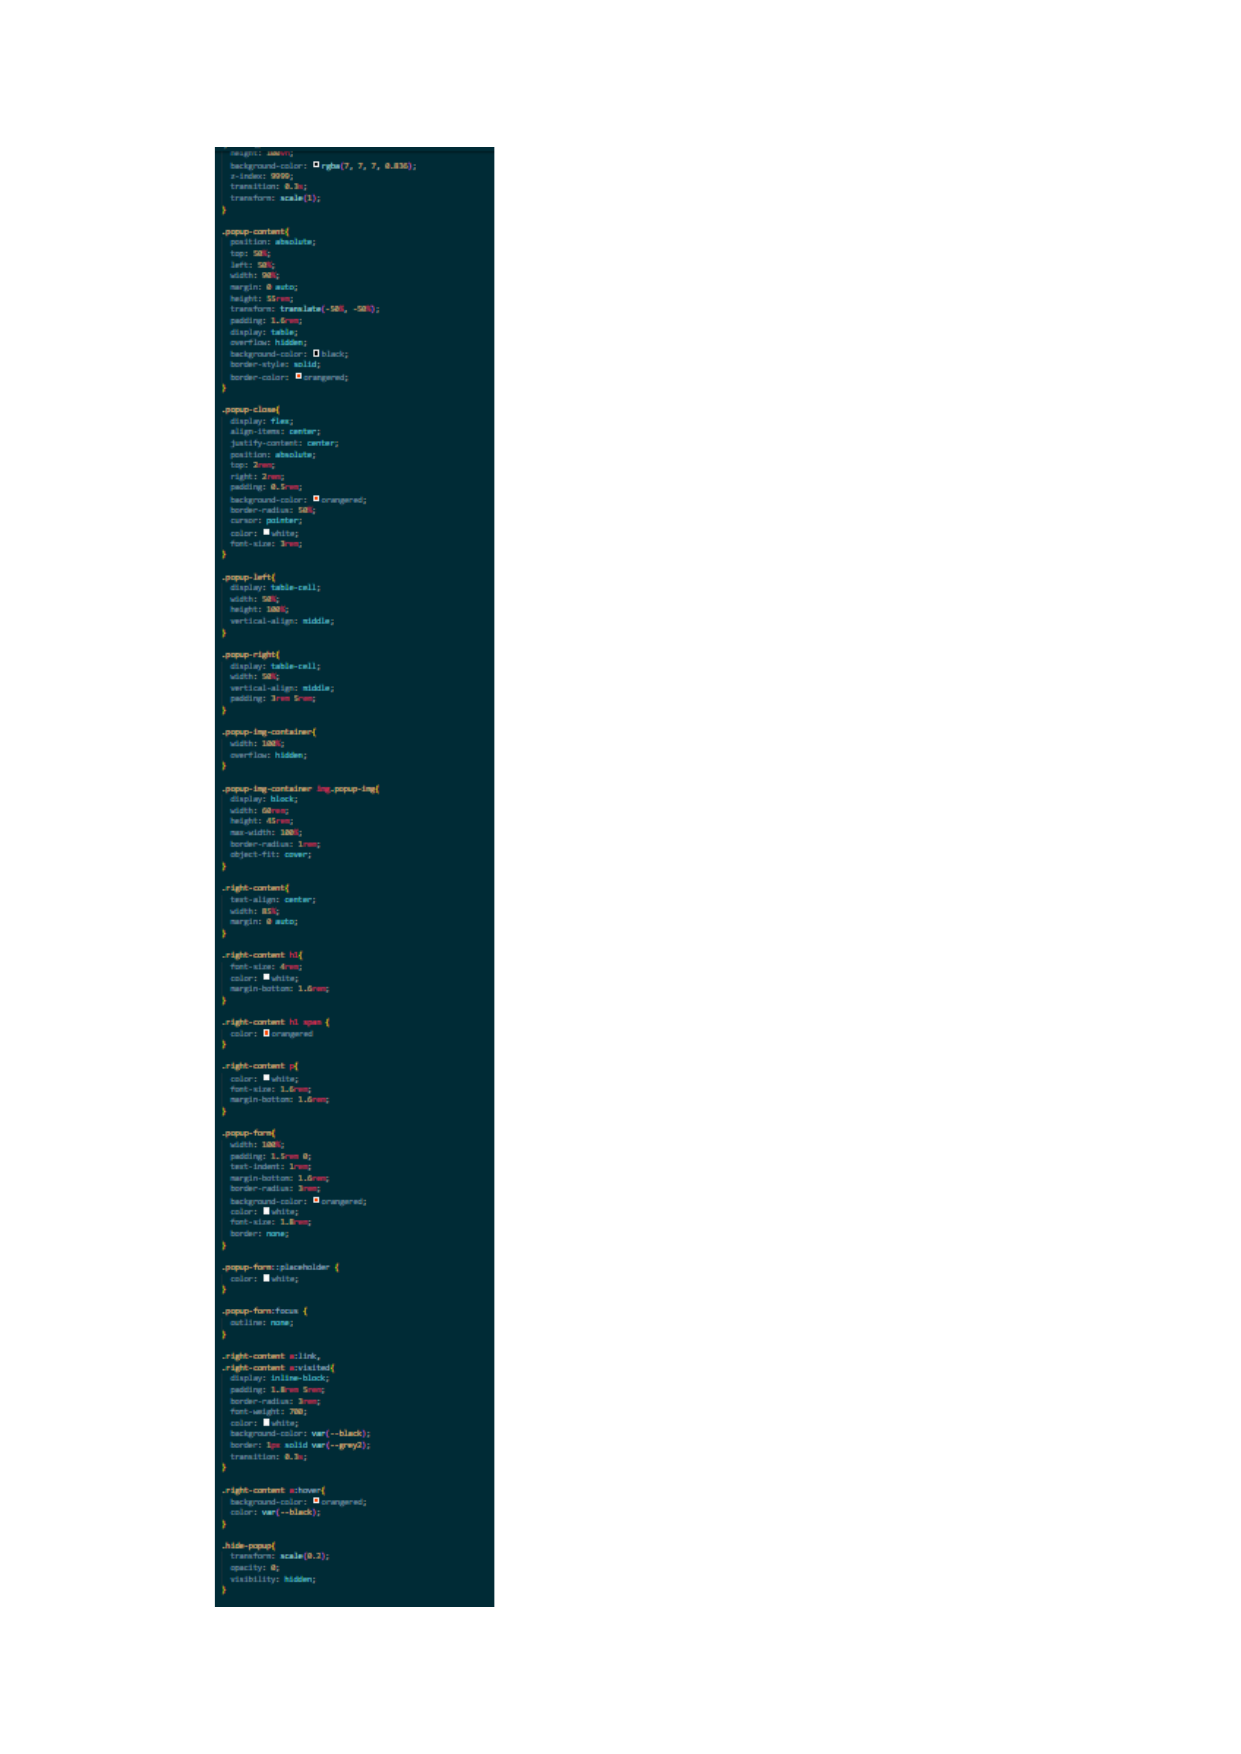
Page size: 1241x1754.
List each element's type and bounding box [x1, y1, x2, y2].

picture [231, 296, 257, 303]
picture [223, 1486, 285, 1495]
picture [271, 318, 279, 323]
picture [232, 897, 248, 902]
picture [231, 696, 266, 703]
picture [224, 1307, 272, 1316]
picture [254, 650, 279, 660]
picture [231, 1499, 241, 1504]
picture [226, 951, 284, 960]
picture [285, 897, 311, 902]
picture [271, 1153, 298, 1159]
picture [222, 628, 226, 638]
picture [231, 428, 253, 436]
picture [272, 976, 298, 982]
picture [254, 1164, 279, 1169]
picture [267, 296, 292, 302]
picture [223, 576, 252, 582]
picture [231, 497, 241, 502]
picture [232, 251, 247, 257]
picture [286, 1498, 300, 1504]
picture [314, 162, 323, 168]
picture [297, 664, 311, 669]
picture [294, 361, 320, 368]
picture [282, 686, 294, 693]
picture [288, 331, 297, 336]
picture [223, 1062, 284, 1071]
picture [299, 1186, 320, 1192]
picture [298, 1221, 311, 1226]
picture [226, 1018, 284, 1027]
picture [290, 1062, 298, 1071]
picture [232, 1086, 257, 1092]
picture [262, 1186, 292, 1191]
picture [254, 405, 279, 415]
picture [232, 752, 270, 758]
picture [299, 986, 329, 992]
picture [231, 318, 266, 325]
picture [258, 261, 275, 269]
picture [254, 541, 274, 546]
picture [278, 1264, 330, 1271]
picture [262, 986, 292, 991]
picture [259, 1087, 274, 1092]
picture [267, 1442, 279, 1450]
picture [231, 530, 257, 536]
picture [236, 1509, 253, 1515]
picture [232, 986, 257, 993]
picture [271, 1565, 279, 1571]
picture [280, 1198, 302, 1204]
picture [285, 1576, 311, 1582]
picture [231, 1387, 265, 1394]
picture [295, 696, 316, 702]
picture [285, 1441, 307, 1447]
picture [254, 618, 266, 623]
picture [280, 828, 298, 835]
picture [232, 273, 257, 278]
picture [254, 665, 265, 670]
picture [272, 1032, 302, 1038]
picture [299, 506, 316, 514]
picture [262, 672, 279, 680]
picture [231, 1430, 276, 1437]
picture [272, 1209, 298, 1215]
picture [305, 1097, 329, 1103]
picture [334, 1263, 339, 1272]
picture [302, 618, 330, 623]
picture [232, 540, 251, 546]
picture [272, 696, 290, 701]
picture [223, 728, 316, 737]
picture [291, 1409, 307, 1415]
picture [244, 1499, 282, 1506]
picture [231, 1398, 257, 1404]
picture [231, 975, 257, 981]
picture [254, 462, 272, 467]
picture [271, 618, 279, 623]
picture [295, 184, 307, 190]
picture [232, 262, 247, 267]
picture [272, 1276, 298, 1283]
picture [232, 663, 251, 670]
picture [231, 1208, 252, 1214]
picture [282, 796, 293, 801]
picture [231, 1097, 257, 1104]
picture [231, 361, 257, 367]
picture [305, 1031, 313, 1036]
picture [298, 585, 311, 590]
picture [232, 1142, 257, 1147]
picture [263, 1508, 279, 1516]
picture [280, 1430, 302, 1436]
picture [314, 1197, 366, 1206]
picture [231, 1154, 266, 1161]
picture [232, 674, 257, 679]
picture [394, 163, 412, 170]
picture [231, 163, 241, 168]
picture [254, 685, 266, 690]
picture [262, 595, 279, 603]
picture [231, 238, 252, 246]
picture [231, 1185, 257, 1191]
picture [271, 173, 292, 179]
picture [262, 808, 288, 814]
picture [235, 152, 256, 157]
picture [271, 685, 279, 690]
picture [262, 271, 279, 279]
picture [303, 452, 315, 458]
picture [230, 474, 252, 481]
picture [223, 408, 249, 415]
picture [248, 830, 275, 835]
picture [231, 284, 251, 291]
picture [290, 1486, 325, 1495]
picture [244, 351, 282, 358]
picture [232, 174, 265, 178]
picture [277, 238, 302, 244]
picture [231, 607, 257, 614]
picture [268, 151, 495, 157]
picture [286, 496, 300, 502]
picture [262, 907, 279, 915]
picture [231, 1420, 257, 1426]
picture [271, 1387, 298, 1392]
picture [244, 497, 282, 504]
picture [231, 741, 257, 746]
picture [231, 374, 257, 380]
picture [272, 1421, 298, 1427]
picture [295, 1165, 311, 1170]
picture [231, 1577, 257, 1582]
picture [232, 919, 257, 926]
picture [287, 1219, 295, 1224]
picture [254, 798, 262, 803]
picture [232, 306, 274, 311]
picture [232, 963, 251, 969]
picture [232, 184, 279, 189]
picture [254, 249, 270, 257]
picture [285, 853, 311, 858]
picture [231, 1176, 251, 1183]
picture [231, 686, 251, 690]
picture [231, 1442, 257, 1447]
picture [236, 1075, 250, 1081]
picture [260, 507, 289, 513]
picture [314, 350, 344, 356]
picture [309, 440, 332, 445]
picture [244, 163, 282, 171]
picture [261, 852, 279, 857]
picture [231, 1030, 252, 1036]
picture [277, 664, 285, 669]
picture [260, 841, 289, 847]
picture [254, 964, 275, 969]
picture [267, 518, 298, 524]
picture [267, 1232, 288, 1237]
picture [260, 1577, 279, 1583]
picture [260, 1175, 278, 1180]
picture [312, 1430, 329, 1437]
picture [280, 541, 298, 546]
picture [254, 440, 283, 447]
picture [232, 831, 244, 835]
picture [272, 1076, 295, 1081]
picture [232, 1553, 272, 1558]
picture [313, 1441, 366, 1450]
picture [223, 230, 251, 237]
picture [286, 350, 302, 356]
picture [263, 374, 288, 380]
picture [271, 585, 294, 590]
picture [254, 1377, 262, 1382]
picture [222, 205, 226, 215]
picture [289, 1086, 311, 1093]
picture [223, 785, 313, 794]
picture [280, 318, 298, 323]
picture [282, 1098, 292, 1102]
picture [314, 1498, 351, 1507]
picture [231, 1231, 257, 1236]
picture [231, 841, 258, 847]
picture [277, 919, 297, 925]
picture [253, 897, 279, 904]
picture [231, 484, 265, 491]
picture [277, 451, 302, 457]
picture [252, 1409, 279, 1416]
picture [223, 1542, 275, 1551]
picture [235, 1375, 251, 1382]
picture [272, 531, 298, 537]
picture [280, 1552, 313, 1560]
picture [317, 1552, 325, 1560]
picture [304, 239, 315, 245]
picture [226, 1352, 284, 1361]
picture [314, 496, 351, 505]
picture [263, 1141, 284, 1148]
picture [271, 484, 298, 489]
picture [235, 818, 256, 825]
picture [267, 818, 292, 825]
picture [326, 305, 347, 313]
picture [289, 429, 320, 435]
picture [304, 1353, 316, 1358]
picture [232, 1164, 248, 1169]
picture [232, 852, 257, 859]
picture [260, 1399, 292, 1404]
picture [241, 596, 253, 601]
picture [222, 383, 226, 393]
picture [276, 340, 307, 346]
picture [271, 1321, 289, 1325]
picture [258, 429, 279, 434]
picture [254, 331, 265, 336]
picture [241, 909, 257, 914]
picture [223, 1364, 285, 1373]
picture [232, 339, 270, 345]
picture [232, 440, 251, 448]
picture [290, 1018, 297, 1024]
picture [280, 1086, 288, 1092]
picture [267, 606, 288, 613]
picture [286, 441, 297, 445]
picture [260, 361, 279, 368]
picture [232, 1218, 257, 1224]
picture [232, 808, 257, 813]
picture [254, 239, 266, 244]
picture [259, 1219, 272, 1224]
picture [355, 497, 363, 502]
picture [303, 1153, 311, 1160]
picture [262, 1097, 279, 1102]
picture [263, 740, 284, 747]
picture [254, 420, 265, 425]
picture [317, 785, 379, 794]
picture [299, 841, 320, 848]
picture [232, 462, 244, 469]
picture [303, 1387, 325, 1393]
picture [276, 752, 307, 759]
picture [339, 1429, 370, 1437]
picture [303, 1021, 322, 1027]
picture [301, 1376, 319, 1380]
picture [231, 351, 241, 356]
picture [353, 305, 374, 313]
picture [232, 329, 251, 336]
picture [295, 1454, 307, 1460]
picture [233, 418, 251, 425]
picture [297, 1364, 335, 1373]
picture [284, 184, 292, 189]
picture [286, 162, 300, 168]
picture [280, 194, 316, 202]
picture [281, 305, 325, 313]
picture [254, 1565, 266, 1571]
picture [290, 951, 303, 960]
picture [299, 1399, 320, 1405]
picture [232, 1408, 248, 1414]
picture [232, 584, 266, 591]
picture [282, 619, 294, 626]
picture [273, 1375, 285, 1380]
picture [232, 195, 272, 200]
picture [235, 796, 251, 803]
picture [302, 685, 330, 690]
picture [223, 1263, 274, 1272]
picture [236, 1275, 250, 1281]
picture [222, 1241, 226, 1251]
picture [232, 1454, 279, 1459]
picture [231, 519, 261, 523]
picture [254, 573, 275, 582]
picture [231, 1199, 276, 1205]
picture [223, 653, 249, 660]
picture [232, 1565, 252, 1571]
picture [231, 507, 258, 513]
picture [232, 1319, 266, 1325]
picture [226, 1129, 275, 1138]
picture [280, 964, 298, 969]
picture [305, 1175, 329, 1182]
picture [263, 474, 284, 480]
picture [305, 375, 348, 382]
picture [231, 452, 266, 459]
picture [284, 1454, 292, 1459]
picture [355, 1499, 363, 1504]
picture [224, 884, 289, 893]
picture [254, 227, 289, 237]
picture [326, 162, 349, 171]
picture [282, 1508, 316, 1516]
